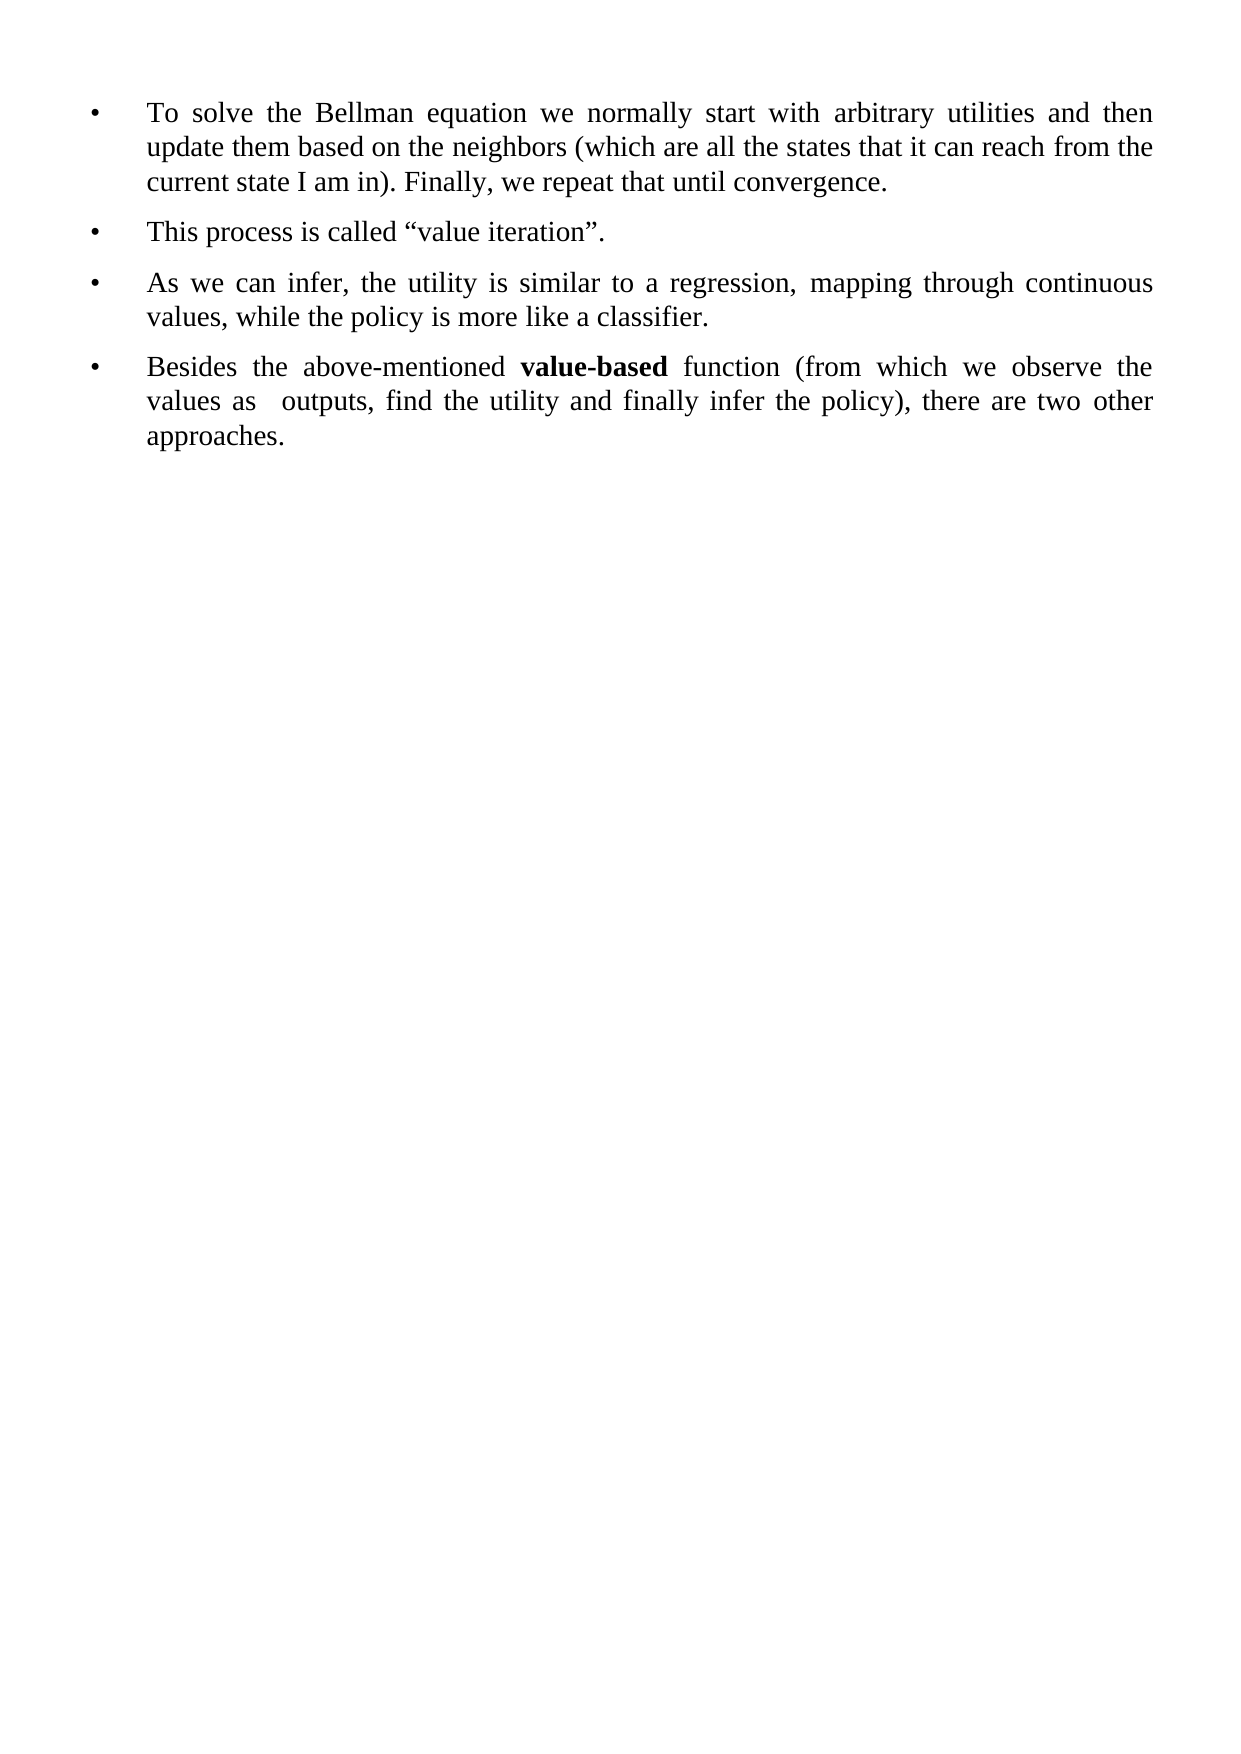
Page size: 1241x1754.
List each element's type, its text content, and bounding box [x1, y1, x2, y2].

list Besides the above-mentioned value-based function (from which we observe the values as outputs, find the utility and finally infer the policy), there are two other approaches. [90, 349, 1153, 451]
list This process is called “value iteration”. [90, 214, 1213, 248]
list As we can infer, the utility is similar to a regression, mapping through continuous values, while the policy is more like a classifier. [90, 265, 1154, 333]
list To solve the Bellman equation we normally start with arbitrary utilities and then update them based on the neighbors (which are all the states that it can reach from the current state I am in). Finally, we repeat that until convergence. [90, 95, 1153, 197]
